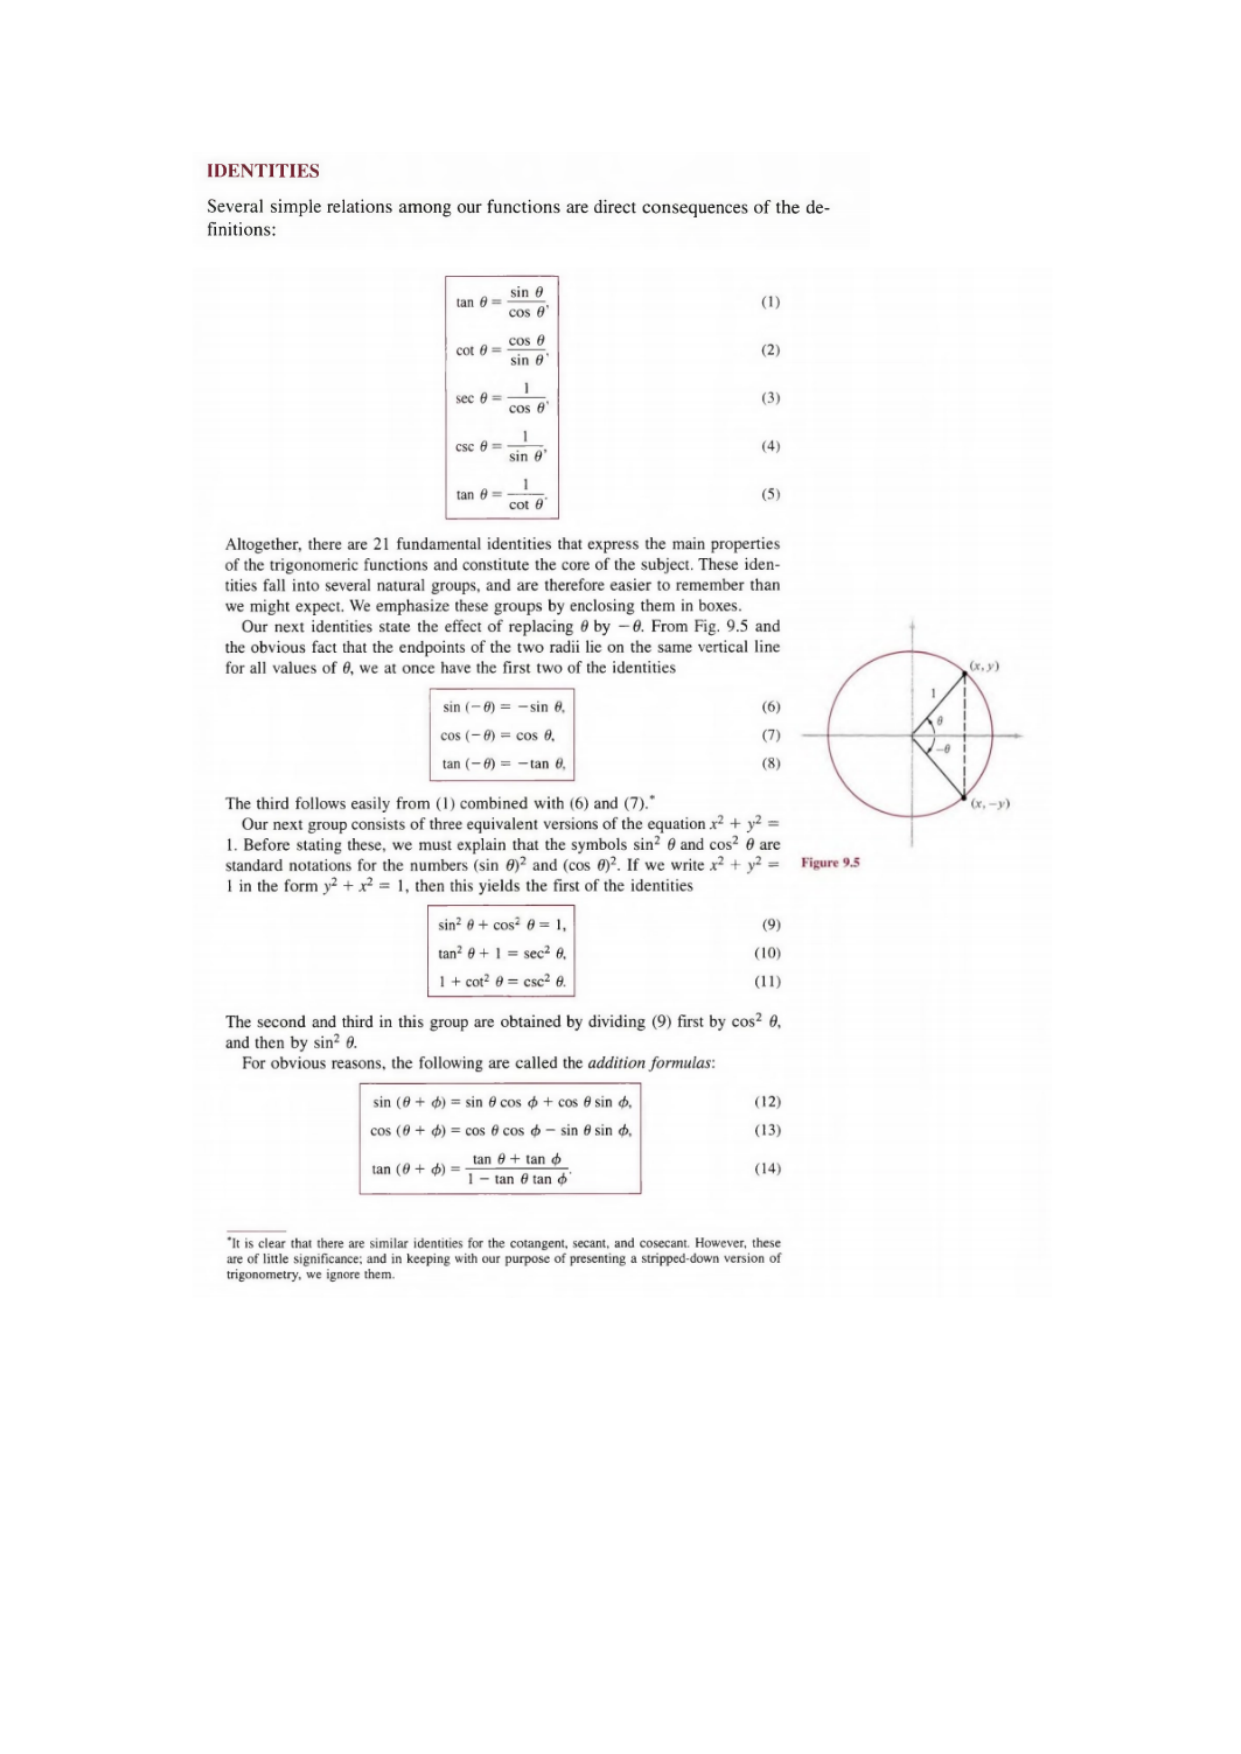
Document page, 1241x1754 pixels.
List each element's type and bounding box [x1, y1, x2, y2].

picture [187, 152, 1053, 1298]
